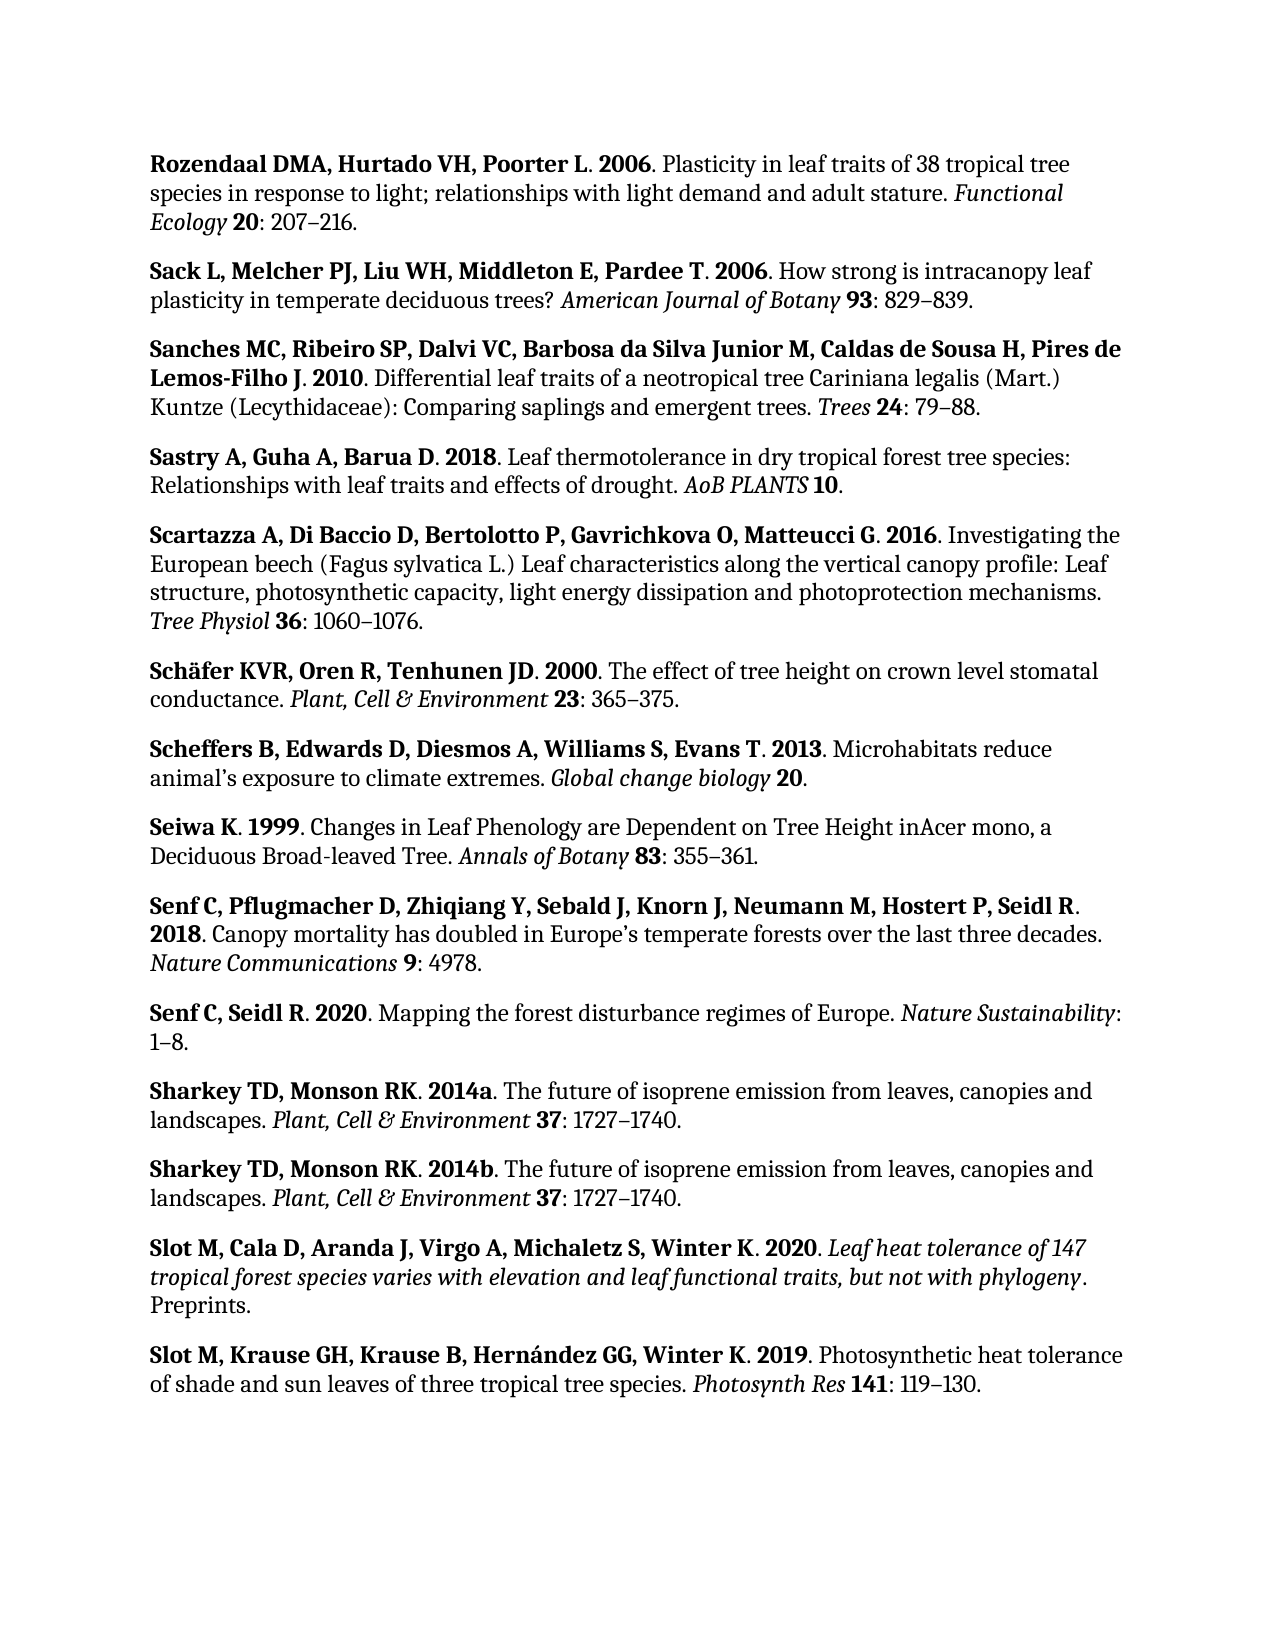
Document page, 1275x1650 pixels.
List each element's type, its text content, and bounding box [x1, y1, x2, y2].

text Slot M, Krause GH, Krause B, Hernández GG, Winter K. 2019. Photosynthetic heat tolerance of shade and sun leaves of three tropical tree species. Photosynth Res 141: 119–130. [150, 1341, 1125, 1398]
text Sack L, Melcher PJ, Liu WH, Middleton E, Pardee T. 2006. How strong is intracanopy leaf plasticity in temperate deciduous trees? American Journal of Botany 93: 829–839. [150, 257, 1125, 314]
text Rozendaal DMA, Hurtado VH, Poorter L. 2006. Plasticity in leaf traits of 38 tropical tree species in response to light; relationships with light demand and adult stature. Functional Ecology 20: 207–216. [150, 150, 1125, 236]
text Sharkey TD, Monson RK. 2014b. The future of isoprene emission from leaves, canopies and landscapes. Plant, Cell & Environment 37: 1727–1740. [150, 1155, 1125, 1213]
text Scheffers B, Edwards D, Diesmos A, Williams S, Evans T. 2013. Microhabitats reduce animal’s exposure to climate extremes. Global change biology 20. [150, 735, 1125, 792]
text Senf C, Seidl R. 2020. Mapping the forest disturbance regimes of Europe. Nature Sustainability: 1–8. [150, 999, 1125, 1056]
text Senf C, Pflugmacher D, Zhiqiang Y, Sebald J, Knorn J, Neumann M, Hostert P, Seidl R. 2018. Canopy mortality has doubled in Europe’s temperate forests over the last three decades. Nature Communications 9: 4978. [150, 892, 1125, 978]
text Sanches MC, Ribeiro SP, Dalvi VC, Barbosa da Silva Junior M, Caldas de Sousa H, Pires de Lemos-Filho J. 2010. Differential leaf traits of a neotropical tree Cariniana legalis (Mart.) Kuntze (Lecythidaceae): Comparing saplings and emergent trees. Trees 24: 79–88. [150, 335, 1125, 422]
text Sharkey TD, Monson RK. 2014a. The future of isoprene emission from leaves, canopies and landscapes. Plant, Cell & Environment 37: 1727–1740. [150, 1077, 1125, 1134]
text Sastry A, Guha A, Barua D. 2018. Leaf thermotolerance in dry tropical forest tree species: Relationships with leaf traits and effects of drought. AoB PLANTS 10. [150, 442, 1125, 500]
text Slot M, Cala D, Aranda J, Virgo A, Michaletz S, Winter K. 2020. Leaf heat tolerance of 147 tropical forest species varies with elevation and leaf functional traits, but not with phylogeny. Preprints. [150, 1234, 1125, 1320]
text Seiwa K. 1999. Changes in Leaf Phenology are Dependent on Tree Height inAcer mono, a Deciduous Broad-leaved Tree. Annals of Botany 83: 355–361. [150, 813, 1125, 871]
text Schäfer KVR, Oren R, Tenhunen JD. 2000. The effect of tree height on crown level stomatal conductance. Plant, Cell & Environment 23: 365–375. [150, 657, 1125, 714]
text Scartazza A, Di Baccio D, Bertolotto P, Gavrichkova O, Matteucci G. 2016. Investigating the European beech (Fagus sylvatica L.) Leaf characteristics along the vertical canopy profile: Leaf structure, photosynthetic capacity, light energy dissipation and photoprotection mechanisms. Tree Physiol 36: 1060–1076. [150, 521, 1125, 636]
